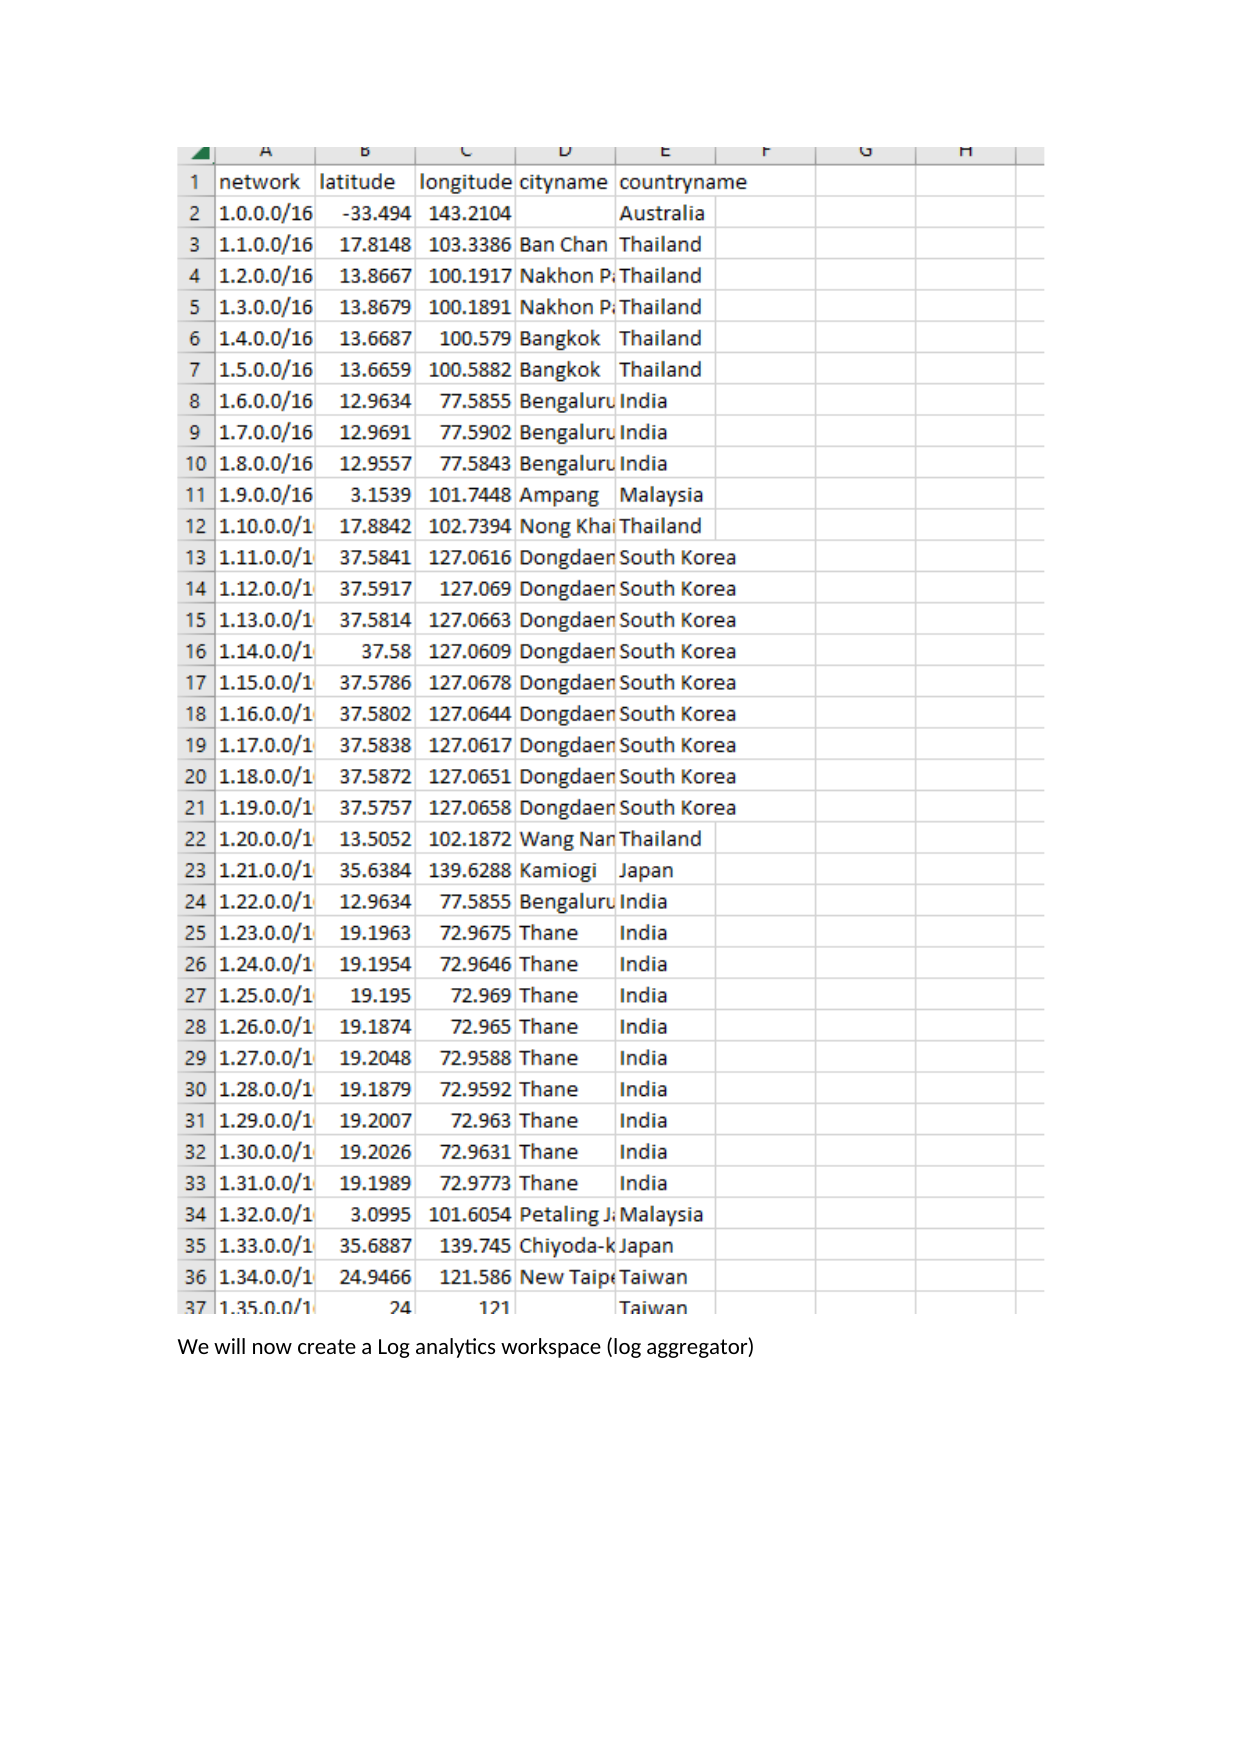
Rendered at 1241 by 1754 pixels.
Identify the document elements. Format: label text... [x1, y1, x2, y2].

picture [177, 147, 1045, 1314]
text We will now create a Log analytics workspace (log aggregator) [177, 1332, 1063, 1360]
